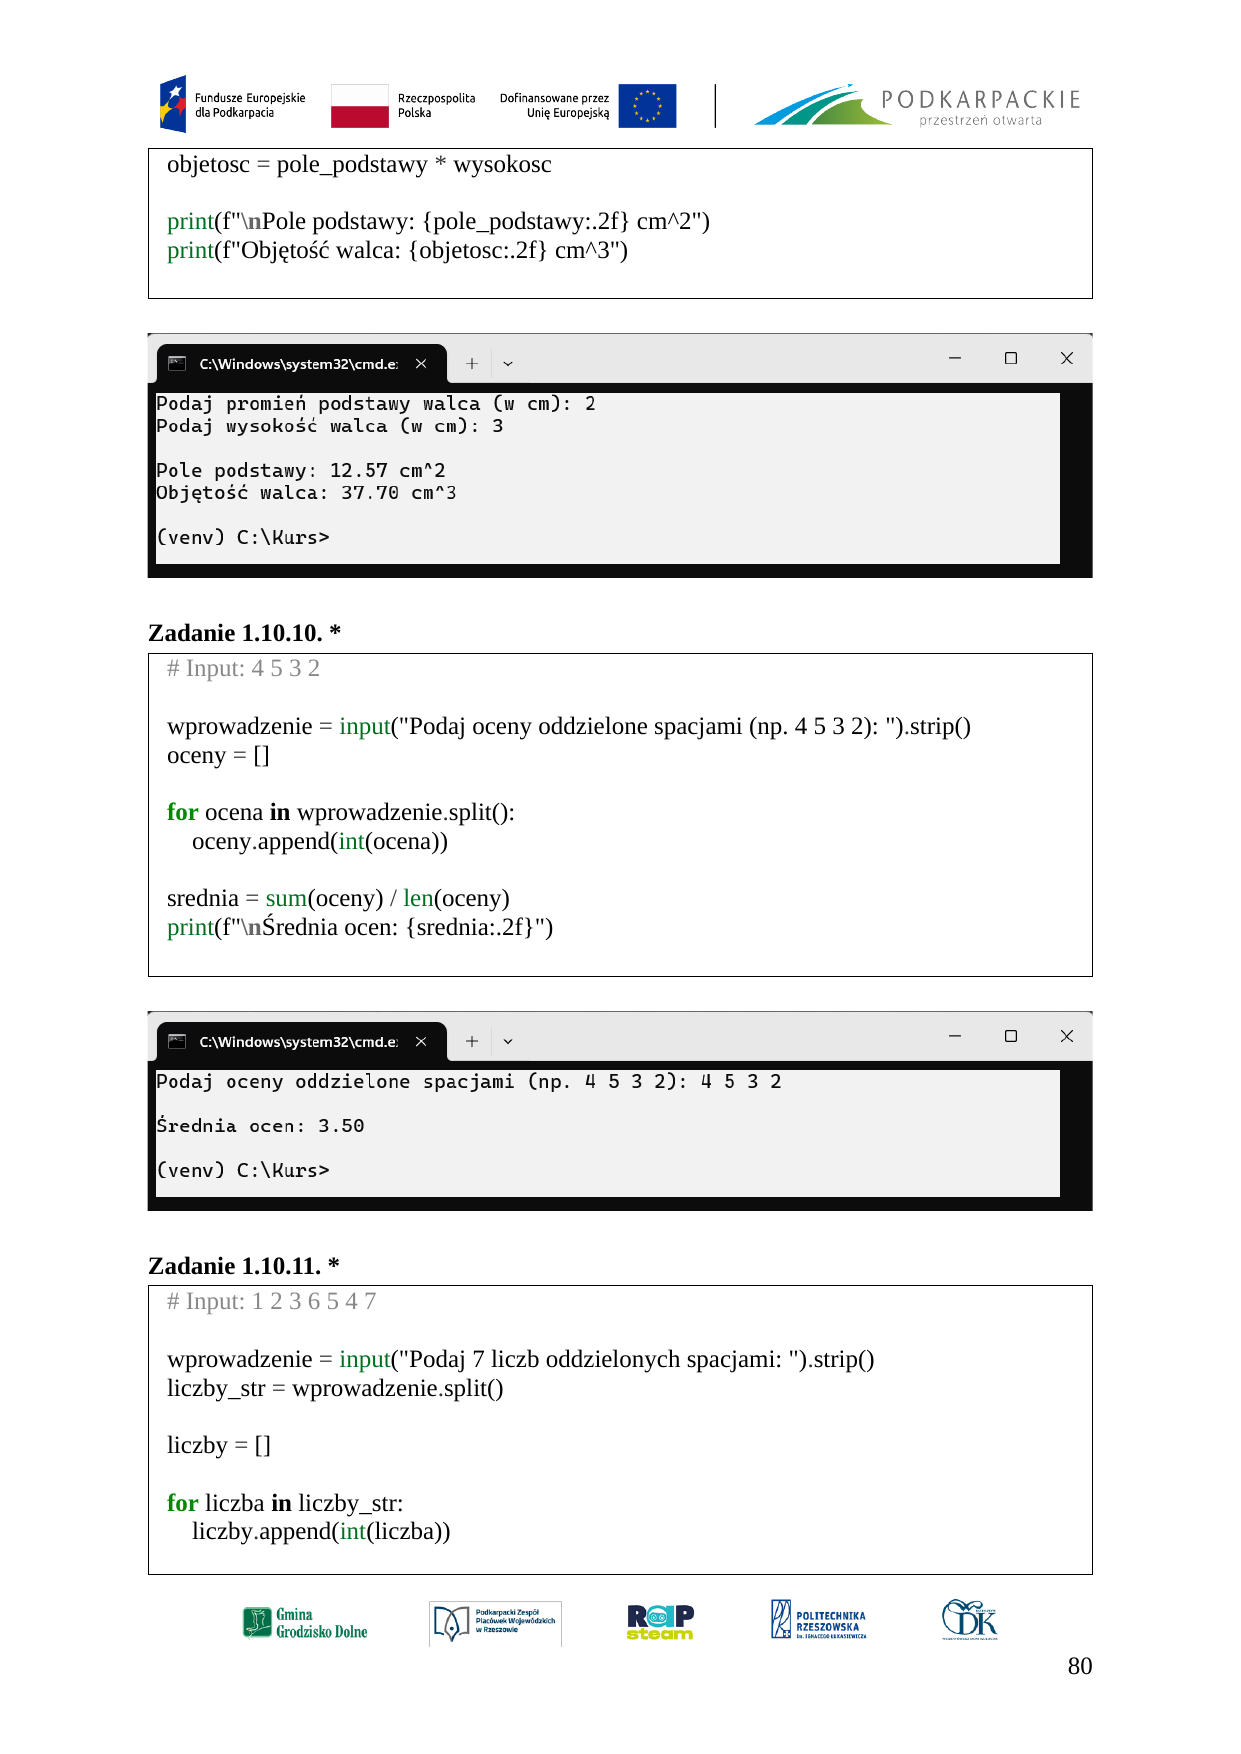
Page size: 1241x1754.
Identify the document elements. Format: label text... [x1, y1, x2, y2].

picture [147, 60, 1093, 148]
table_header [149, 1286, 1092, 1574]
text Zadanie 1.10.10. * [148, 618, 1092, 647]
table_header [149, 654, 1092, 976]
text Zadanie 1.10.11. * [148, 1251, 1092, 1280]
table_header [149, 149, 1092, 298]
picture [242, 1585, 998, 1652]
picture [147, 1011, 1093, 1211]
picture [147, 333, 1093, 578]
